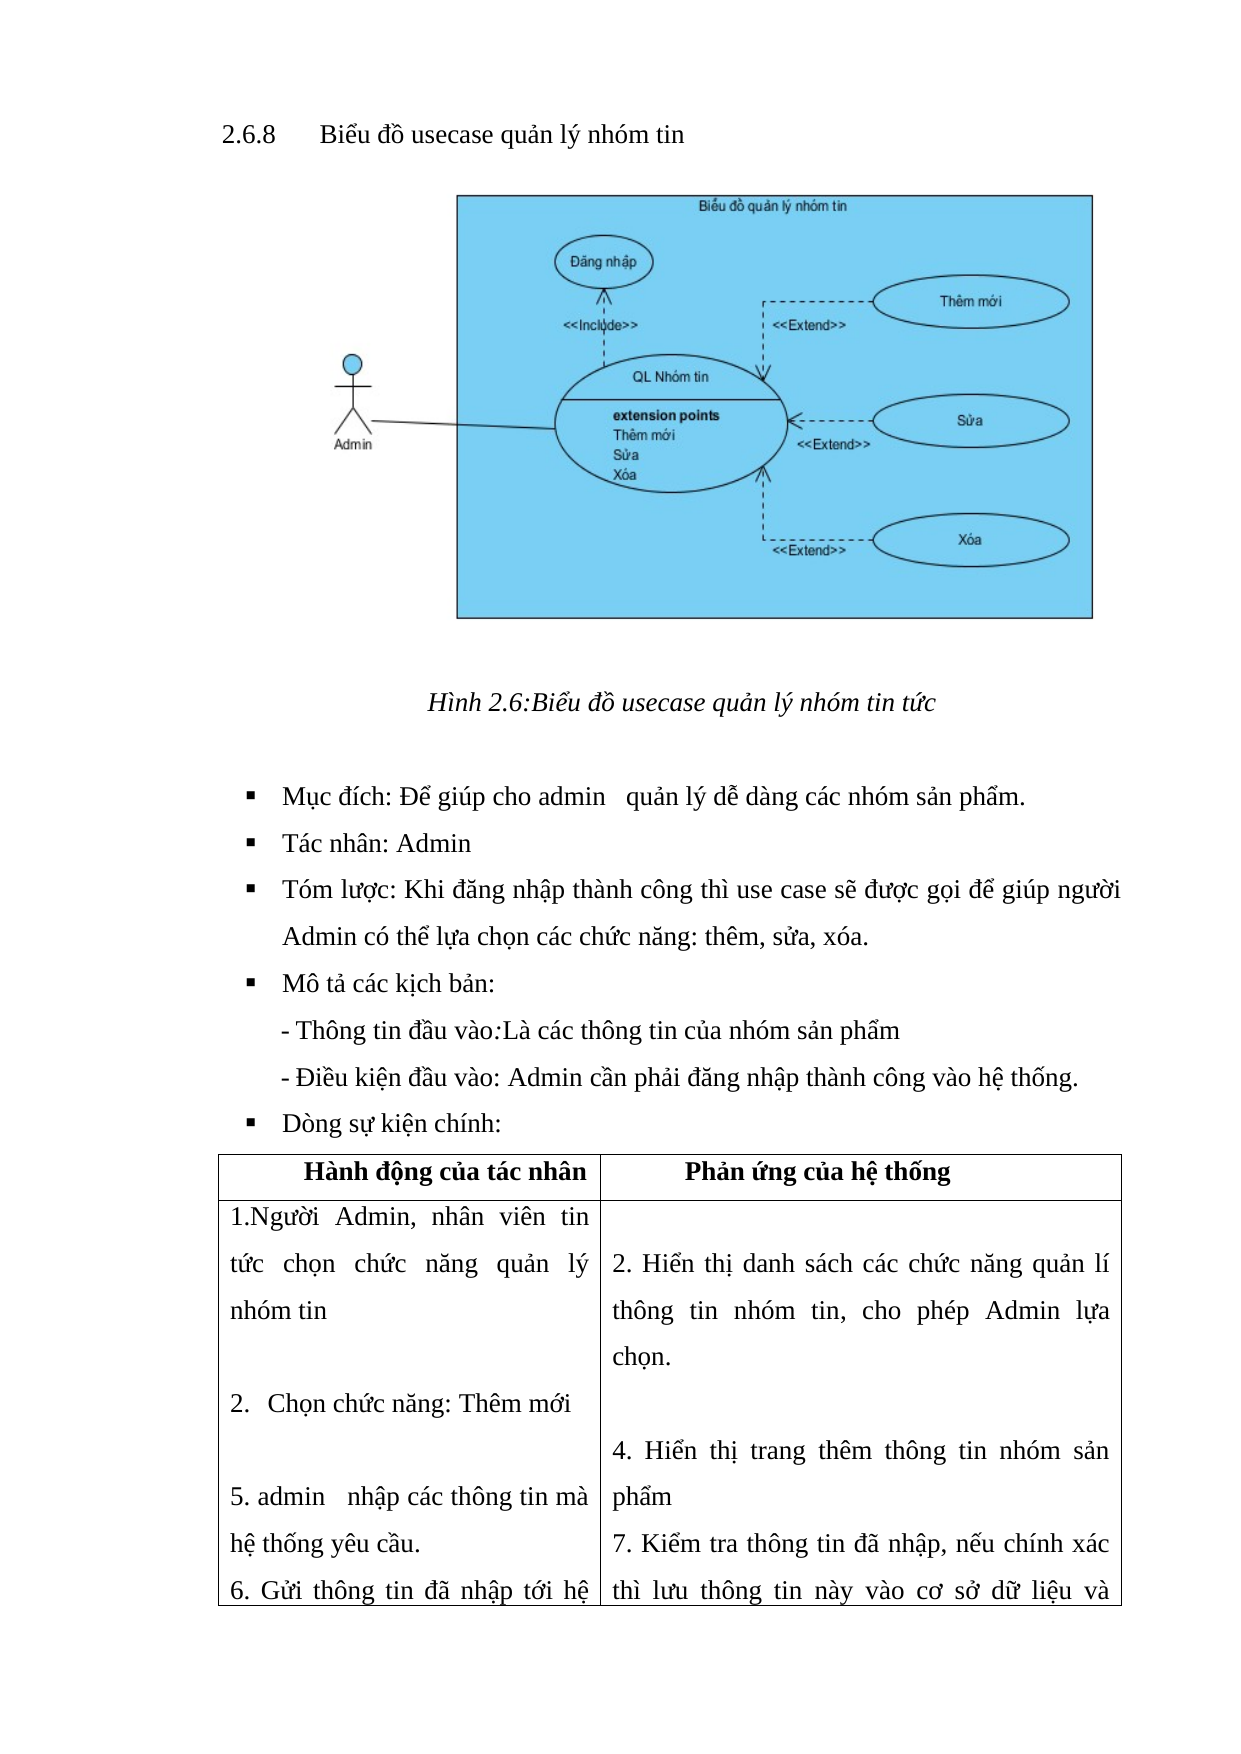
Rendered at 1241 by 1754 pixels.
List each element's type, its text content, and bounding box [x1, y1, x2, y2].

list Tác nhân: Admin [244, 827, 1122, 858]
table_header Phản ứng của hệ thống [601, 1155, 1121, 1199]
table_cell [219, 1201, 600, 1605]
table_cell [601, 1201, 1121, 1605]
list Dòng sự kiện chính: [244, 1107, 1122, 1138]
text Hình 2.6:Biểu đồ usecase quản lý nhóm tin tức [244, 687, 1122, 718]
list Thông tin đầu vào:Là các thông tin của nhóm sản phẩm [281, 1014, 1122, 1045]
subtitle Biểu đồ usecase quản lý nhóm tin [222, 118, 1122, 149]
picture [312, 174, 1109, 627]
list Tóm lược: Khi đăng nhập thành công thì use case sẽ được gọi để giúp người Admin có thể lựa chọn các chức năng: thêm, sửa, xóa. [244, 874, 1122, 952]
list Mục đích: Để giúp cho admin quản lý dễ dàng các nhóm sản phẩm. [244, 780, 1122, 811]
list Điều kiện đầu vào: Admin cần phải đăng nhập thành công vào hệ thống. [281, 1061, 1122, 1092]
table_header [301, 175, 1120, 640]
list Mô tả các kịch bản: [244, 967, 1122, 998]
table_header Hành động của tác nhân [219, 1155, 600, 1199]
